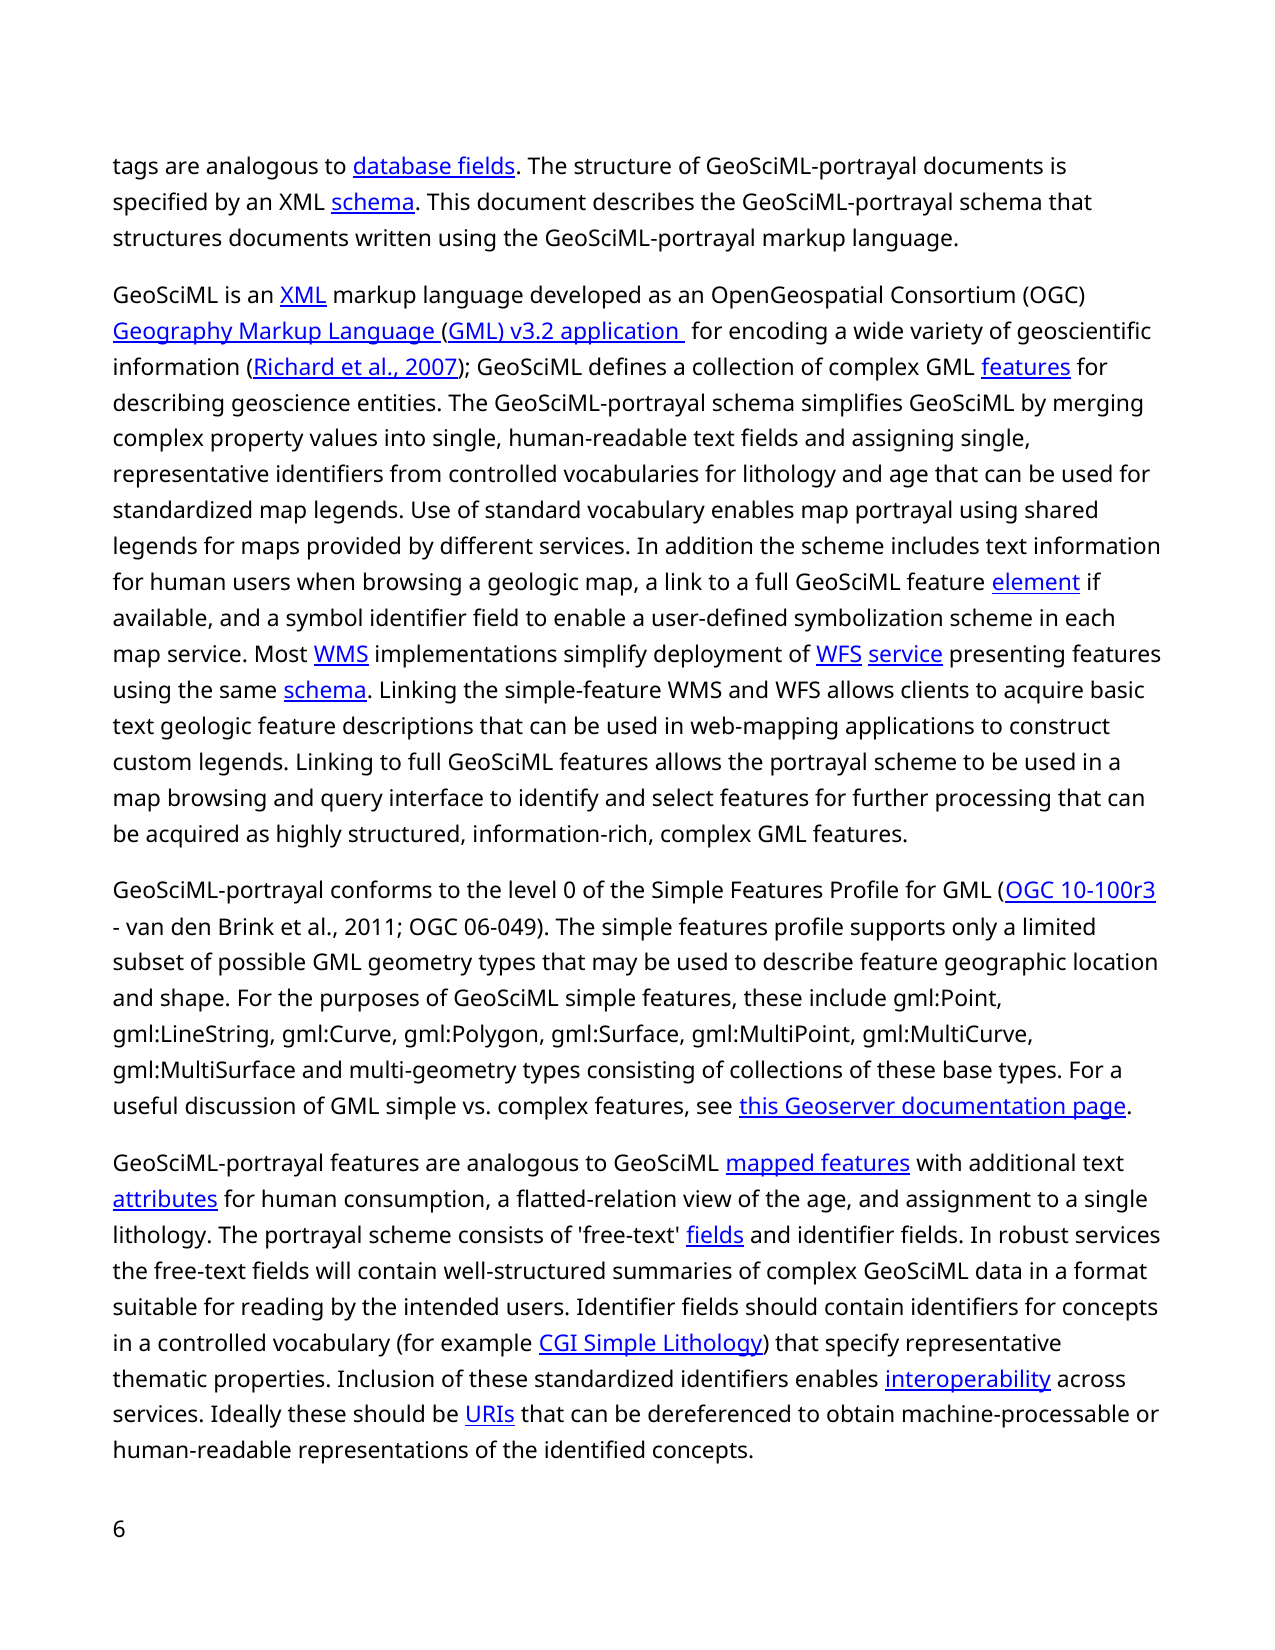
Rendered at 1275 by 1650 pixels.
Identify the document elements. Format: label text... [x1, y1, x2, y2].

text GeoSciML-portrayal conforms to the level 0 of the Simple Features Profile for GML (OGC 10-100r3 - van den Brink et al., 2011; OGC 06-049). The simple features profile supports only a limited subset of possible GML geometry types that may be used to describe feature geographic location and shape. For the purposes of GeoSciML simple features, these include gml:Point, gml:LineString, gml:Curve, gml:Polygon, gml:Surface, gml:MultiPoint, gml:MultiCurve, gml:MultiSurface and multi-geometry types consisting of collections of these base types. For a useful discussion of GML simple vs. complex features, see this Geoserver documentation page. [112, 874, 1162, 1121]
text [112, 150, 1162, 253]
text GeoSciML-portrayal features are analogous to GeoSciML mapped features with additional text attributes for human consumption, a flatted-relation view of the age, and assignment to a single lithology. The portrayal scheme consists of 'free-text' fields and identifier fields. In robust services the free-text fields will contain well-structured summaries of complex GeoSciML data in a format suitable for reading by the intended users. Identifier fields should contain identifiers for concepts in a controlled vocabulary (for example CGI Simple Lithology) that specify representative thematic properties. Inclusion of these standardized identifiers enables interoperability across services. Ideally these should be URIs that can be dereferenced to obtain machine-processable or human-readable representations of the identified concepts. [112, 1147, 1162, 1466]
text GeoSciML is an XML markup language developed as an OpenGeospatial Consortium (OGC) Geography Markup Language (GML) v3.2 application for encoding a wide variety of geoscientific information (Richard et al., 2007); GeoSciML defines a collection of complex GML features for describing geoscience entities. The GeoSciML-portrayal schema simplifies GeoSciML by merging complex property values into single, human-readable text fields and assigning single, representative identifiers from controlled vocabularies for lithology and age that can be used for standardized map legends. Use of standard vocabulary enables map portrayal using shared legends for maps provided by different services. In addition the scheme includes text information for human users when browsing a geologic map, a link to a full GeoSciML feature element if available, and a symbol identifier field to enable a user-defined symbolization scheme in each map service. Most WMS implementations simplify deployment of WFS service presenting features using the same schema. Linking the simple-feature WMS and WFS allows clients to acquire basic text geologic feature descriptions that can be used in web-mapping applications to construct custom legends. Linking to full GeoSciML features allows the portrayal scheme to be used in a map browsing and query interface to identify and select features for further processing that can be acquired as highly structured, information-rich, complex GML features. [112, 279, 1162, 849]
